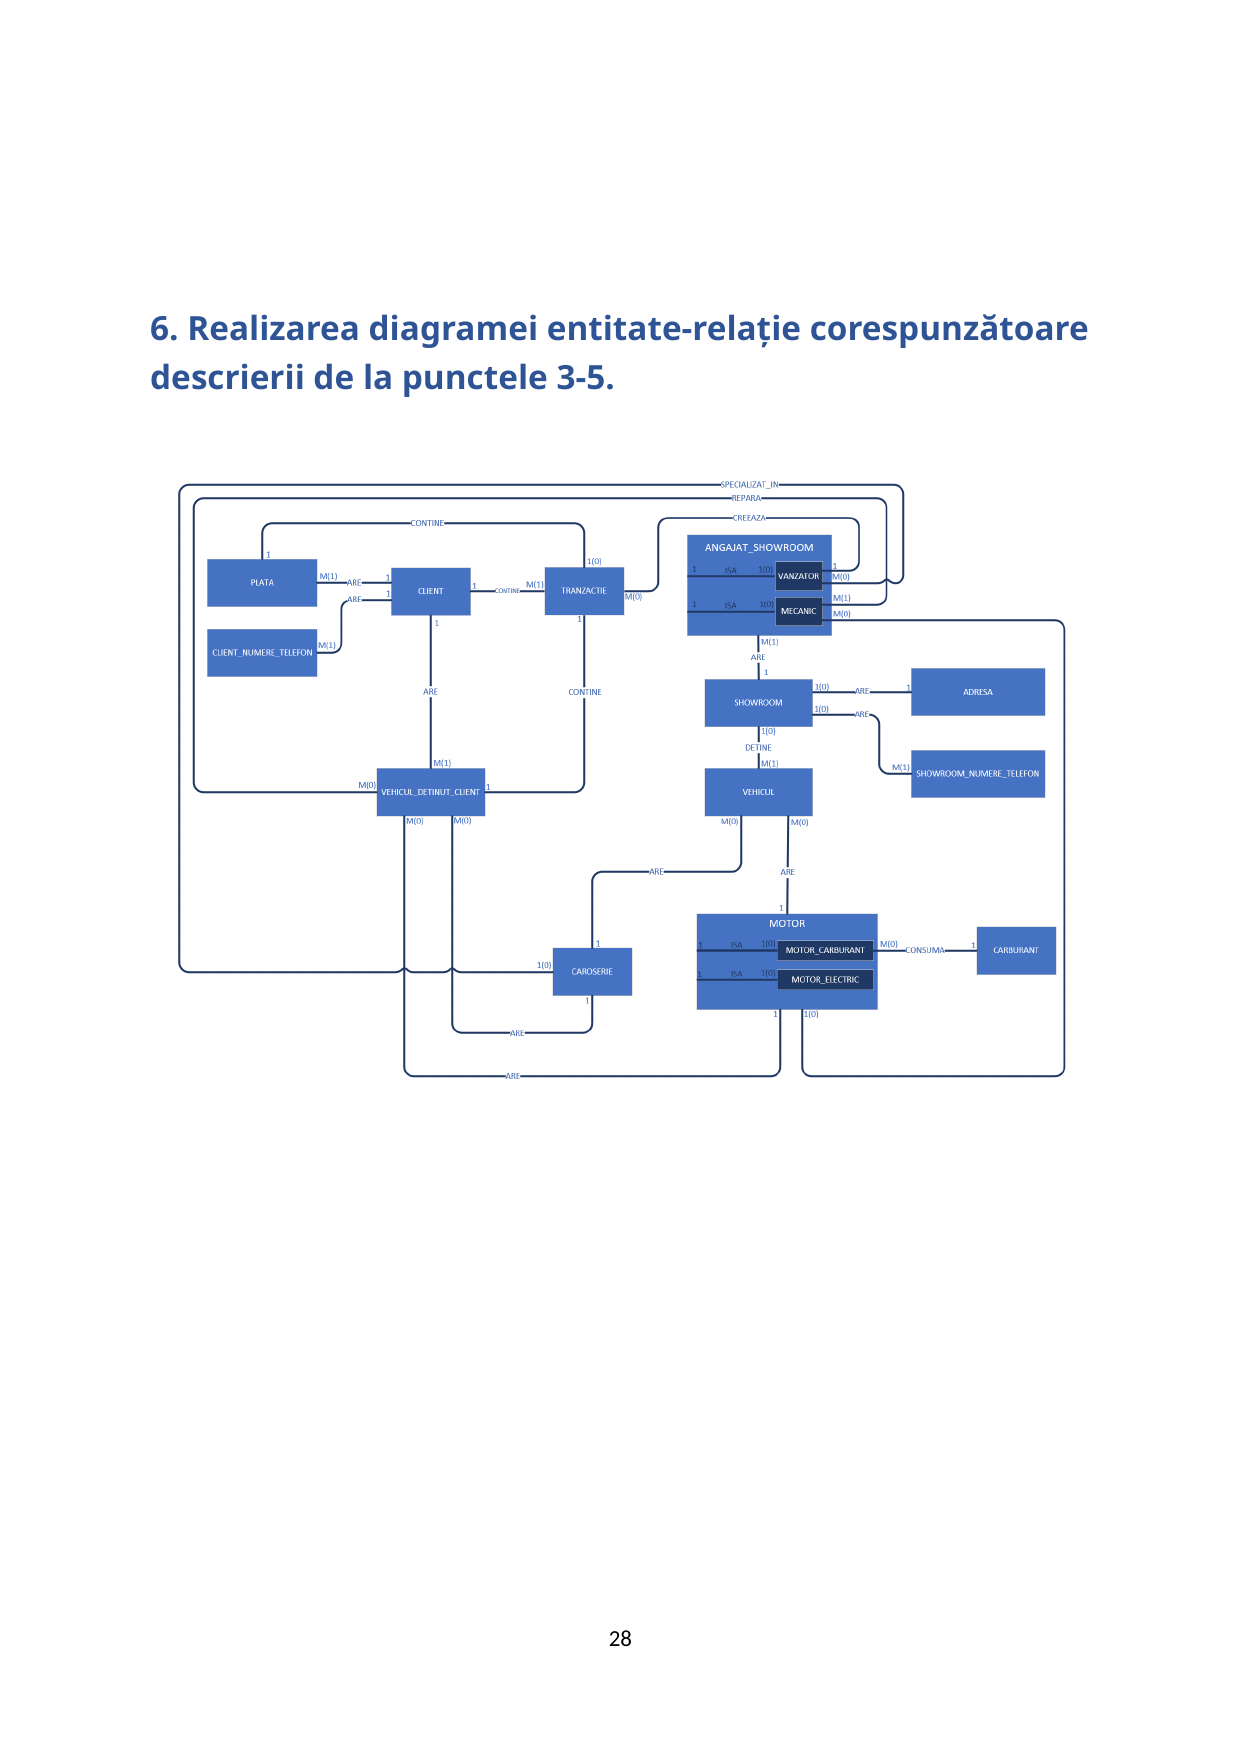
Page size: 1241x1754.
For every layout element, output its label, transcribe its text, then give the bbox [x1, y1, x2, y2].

picture [150, 449, 1091, 1114]
subtitle 6. Realizarea diagramei entitate-relație corespunzătoare descrierii de la punctele 3-5. [150, 304, 1090, 399]
